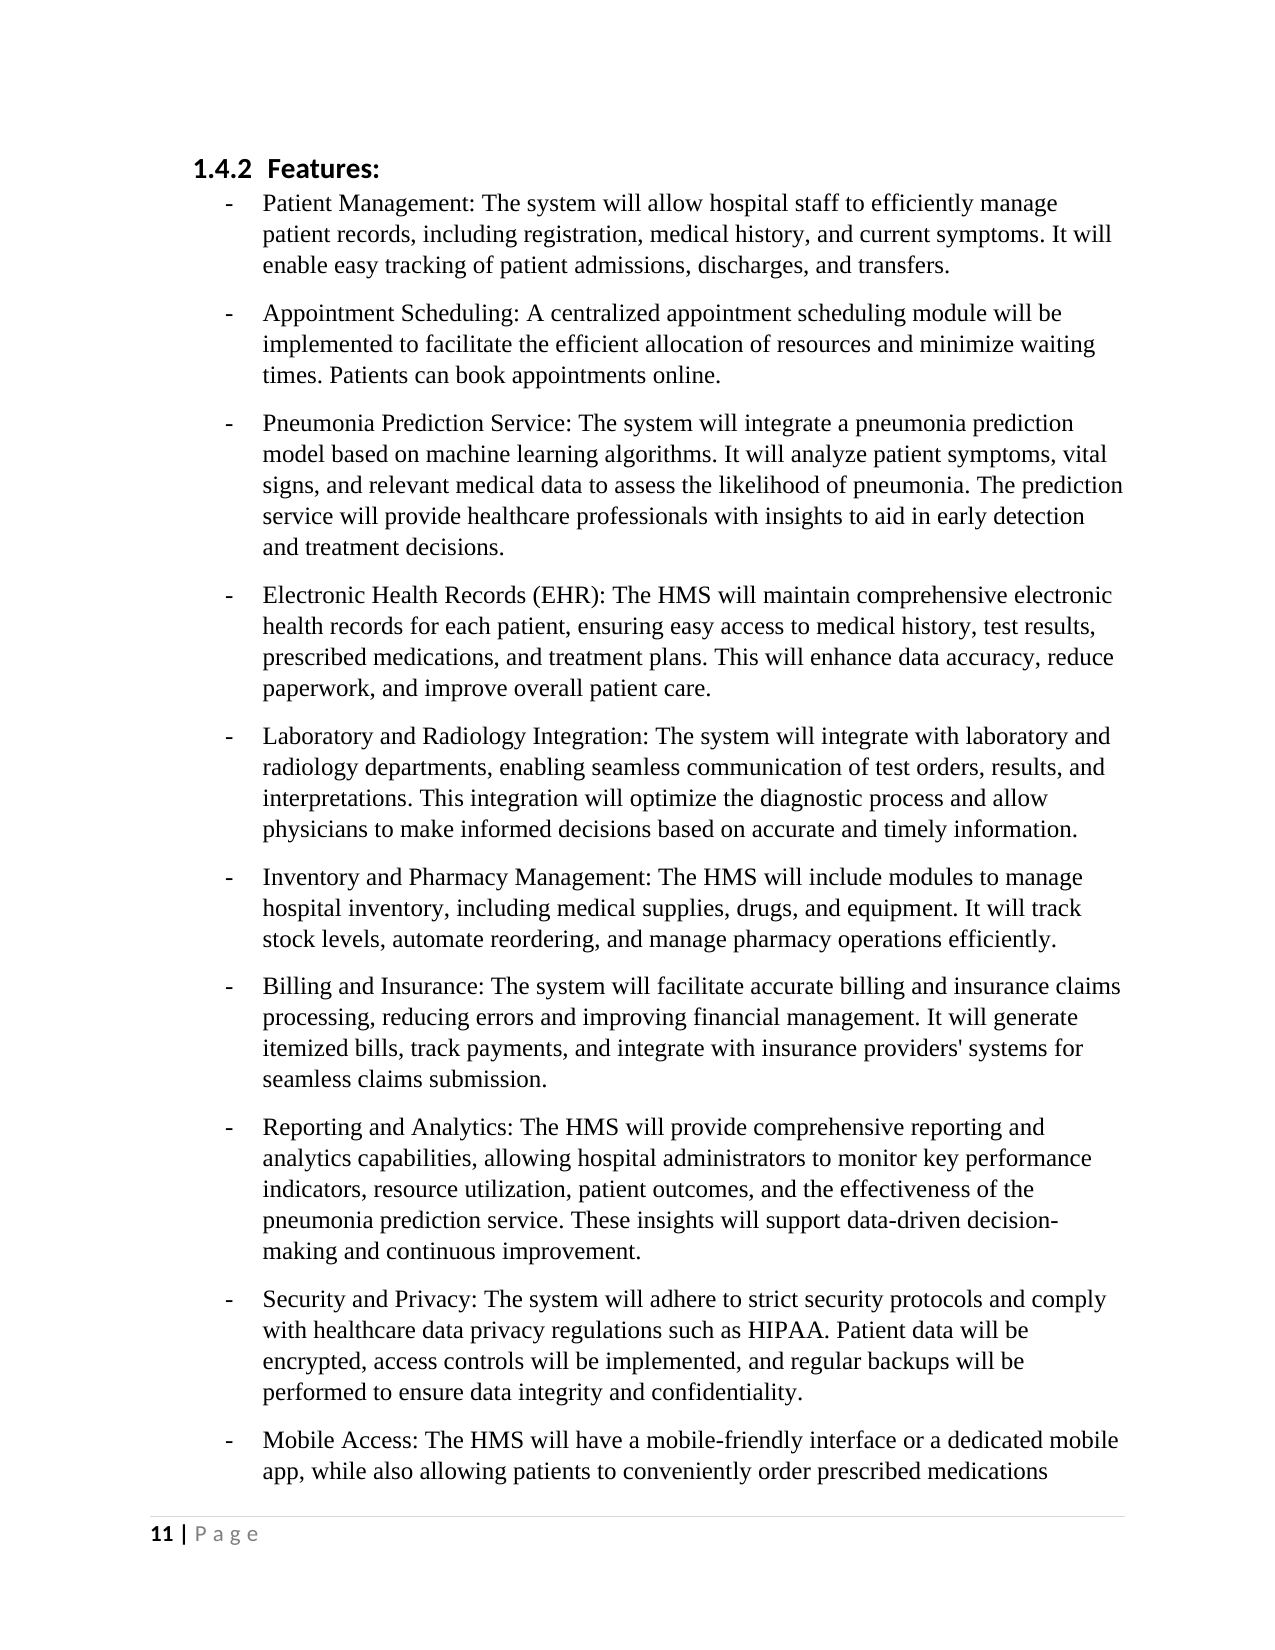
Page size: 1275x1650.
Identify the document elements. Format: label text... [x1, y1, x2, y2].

list Security and Privacy: The system will adhere to strict security protocols and comply with healthcare data privacy regulations such as HIPAA. Patient data will be encrypted, access controls will be implemented, and regular backups will be performed to ensure data integrity and confidentiality. [225, 1284, 1125, 1406]
list Features: [192, 150, 1125, 186]
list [225, 1425, 1125, 1485]
list Appointment Scheduling: A centralized appointment scheduling module will be implemented to facilitate the efficient allocation of resources and minimize waiting times. Patients can book appointments online. [225, 298, 1125, 389]
list Patient Management: The system will allow hospital staff to efficiently manage patient records, including registration, medical history, and current symptoms. It will enable easy tracking of patient admissions, discharges, and transfers. [225, 188, 1125, 279]
list Laboratory and Radiology Integration: The system will integrate with laboratory and radiology departments, enabling seamless communication of test orders, results, and interpretations. This integration will optimize the diagnostic process and allow physicians to make informed decisions based on accurate and timely information. [225, 721, 1125, 843]
list Billing and Insurance: The system will facilitate accurate billing and insurance claims processing, reducing errors and improving financial management. It will generate itemized bills, track payments, and integrate with insurance providers' systems for seamless claims submission. [225, 971, 1125, 1093]
list Reporting and Analytics: The HMS will provide comprehensive reporting and analytics capabilities, allowing hospital administrators to monitor key performance indicators, resource utilization, patient outcomes, and the effectiveness of the pneumonia prediction service. These insights will support data-driven decision-making and continuous improvement. [225, 1112, 1125, 1265]
list Electronic Health Records (EHR): The HMS will maintain comprehensive electronic health records for each patient, ensuring easy access to medical history, test results, prescribed medications, and treatment plans. This will enhance data accuracy, reduce paperwork, and improve overall patient care. [225, 580, 1125, 702]
list Pneumonia Prediction Service: The system will integrate a pneumonia prediction model based on machine learning algorithms. It will analyze patient symptoms, vital signs, and relevant medical data to assess the likelihood of pneumonia. The prediction service will provide healthcare professionals with insights to aid in early detection and treatment decisions. [225, 408, 1125, 561]
list Inventory and Pharmacy Management: The HMS will include modules to manage hospital inventory, including medical supplies, drugs, and equipment. It will track stock levels, automate reordering, and manage pharmacy operations efficiently. [225, 862, 1125, 952]
